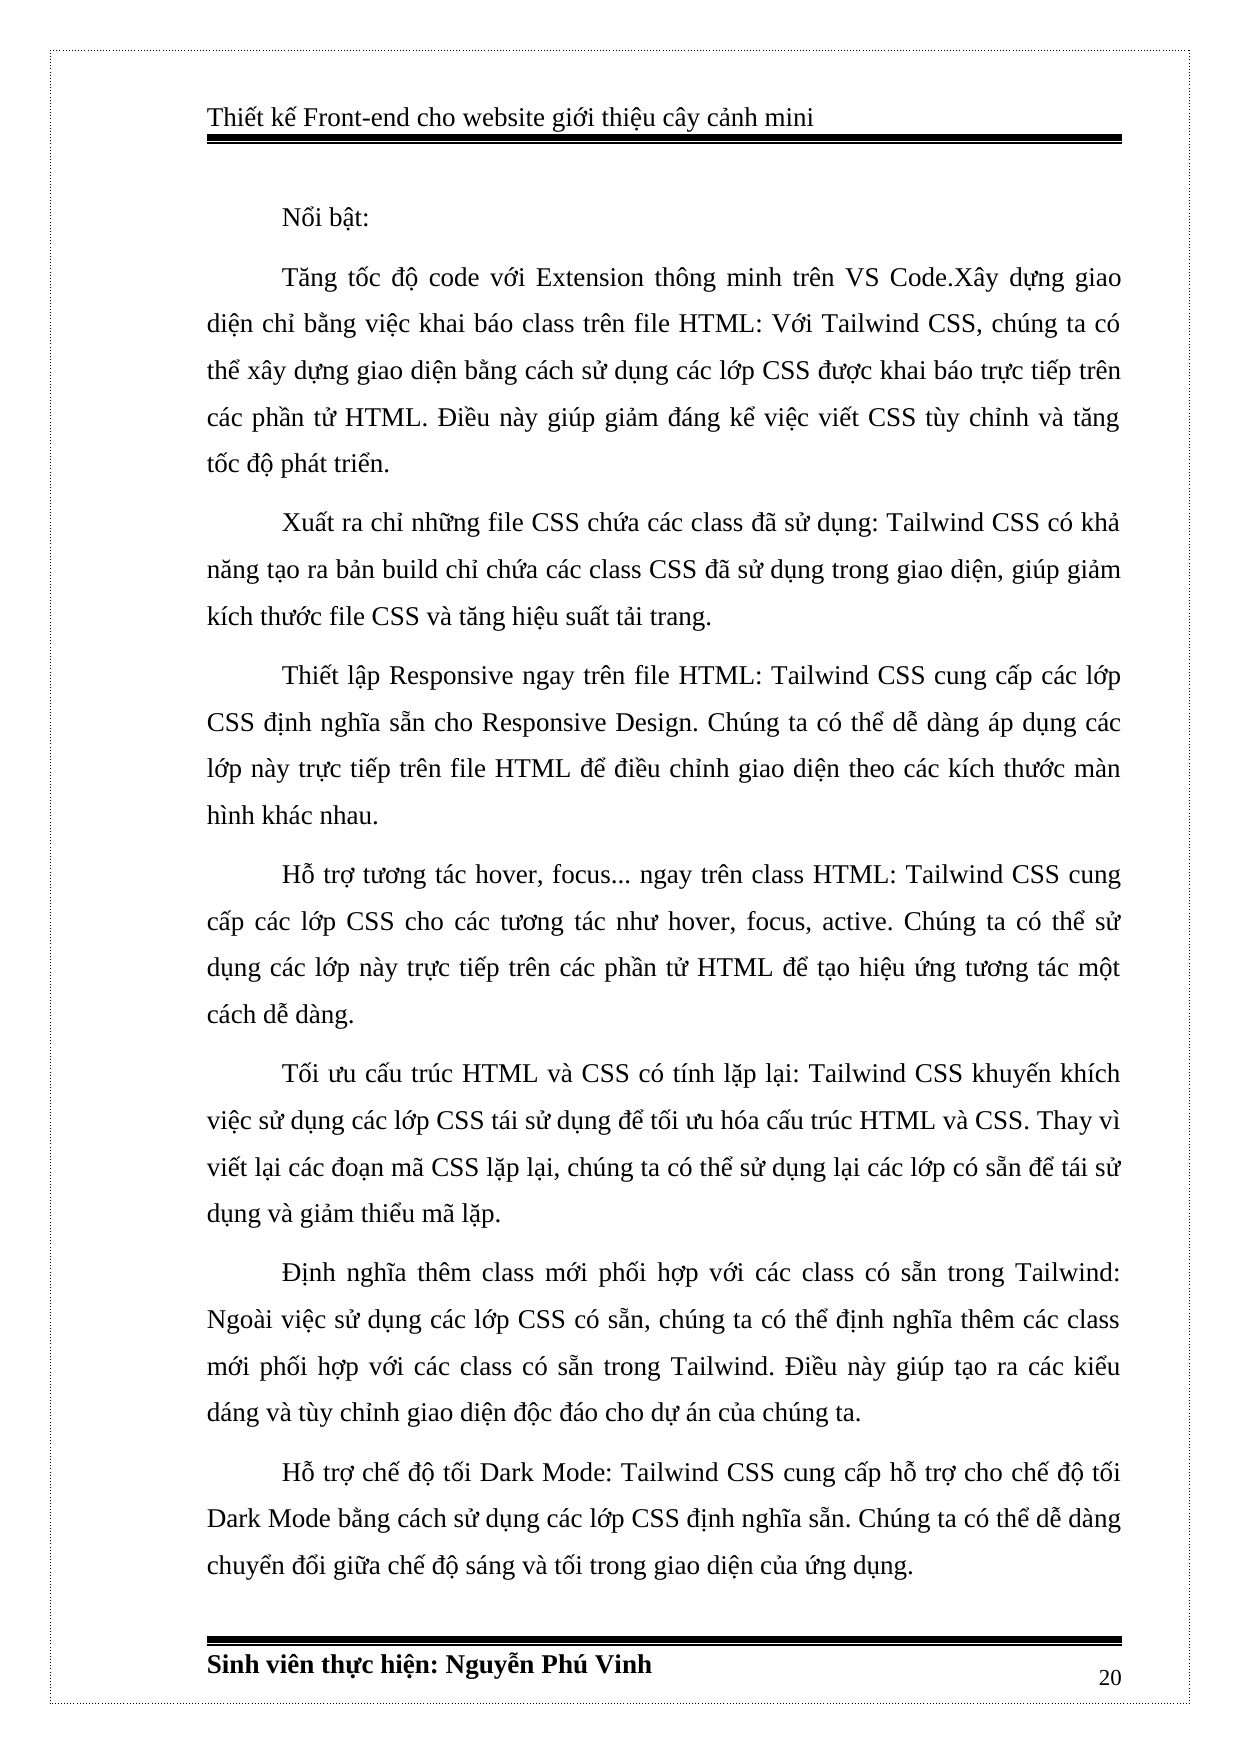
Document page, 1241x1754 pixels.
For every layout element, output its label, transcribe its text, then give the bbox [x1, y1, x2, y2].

text Xuất ra chỉ những file CSS chứa các class đã sử dụng: Tailwind CSS có khả năng tạo ra bản build chỉ chứa các class CSS đã sử dụng trong giao diện, giúp giảm kích thước file CSS và tăng hiệu suất tải trang. [207, 506, 1122, 631]
text Định nghĩa thêm class mới phối hợp với các class có sẵn trong Tailwind: Ngoài việc sử dụng các lớp CSS có sẵn, chúng ta có thể định nghĩa thêm các class mới phối hợp với các class có sẵn trong Tailwind. Điều này giúp tạo ra các kiểu dáng và tùy chỉnh giao diện độc đáo cho dự án của chúng ta. [207, 1256, 1122, 1428]
text Nổi bật: [207, 201, 1122, 233]
text Tăng tốc độ code với Extension thông minh trên VS Code.Xây dựng giao diện chỉ bằng việc khai báo class trên file HTML: Với Tailwind CSS, chúng ta có thể xây dựng giao diện bằng cách sử dụng các lớp CSS được khai báo trực tiếp trên các phần tử HTML. Điều này giúp giảm đáng kể việc viết CSS tùy chỉnh và tăng tốc độ phát triển. [207, 261, 1122, 478]
text Hỗ trợ chế độ tối Dark Mode: Tailwind CSS cung cấp hỗ trợ cho chế độ tối Dark Mode bằng cách sử dụng các lớp CSS định nghĩa sẵn. Chúng ta có thể dễ dàng chuyển đổi giữa chế độ sáng và tối trong giao diện của ứng dụng. [207, 1456, 1122, 1580]
text Thiết lập Responsive ngay trên file HTML: Tailwind CSS cung cấp các lớp CSS định nghĩa sẵn cho Responsive Design. Chúng ta có thể dễ dàng áp dụng các lớp này trực tiếp trên file HTML để điều chỉnh giao diện theo các kích thước màn hình khác nhau. [207, 659, 1122, 830]
text Hỗ trợ tương tác hover, focus... ngay trên class HTML: Tailwind CSS cung cấp các lớp CSS cho các tương tác như hover, focus, active. Chúng ta có thể sử dụng các lớp này trực tiếp trên các phần tử HTML để tạo hiệu ứng tương tác một cách dễ dàng. [207, 858, 1122, 1029]
text Tối ưu cấu trúc HTML và CSS có tính lặp lại: Tailwind CSS khuyến khích việc sử dụng các lớp CSS tái sử dụng để tối ưu hóa cấu trúc HTML và CSS. Thay vì viết lại các đoạn mã CSS lặp lại, chúng ta có thể sử dụng lại các lớp có sẵn để tái sử dụng và giảm thiểu mã lặp. [207, 1057, 1122, 1228]
